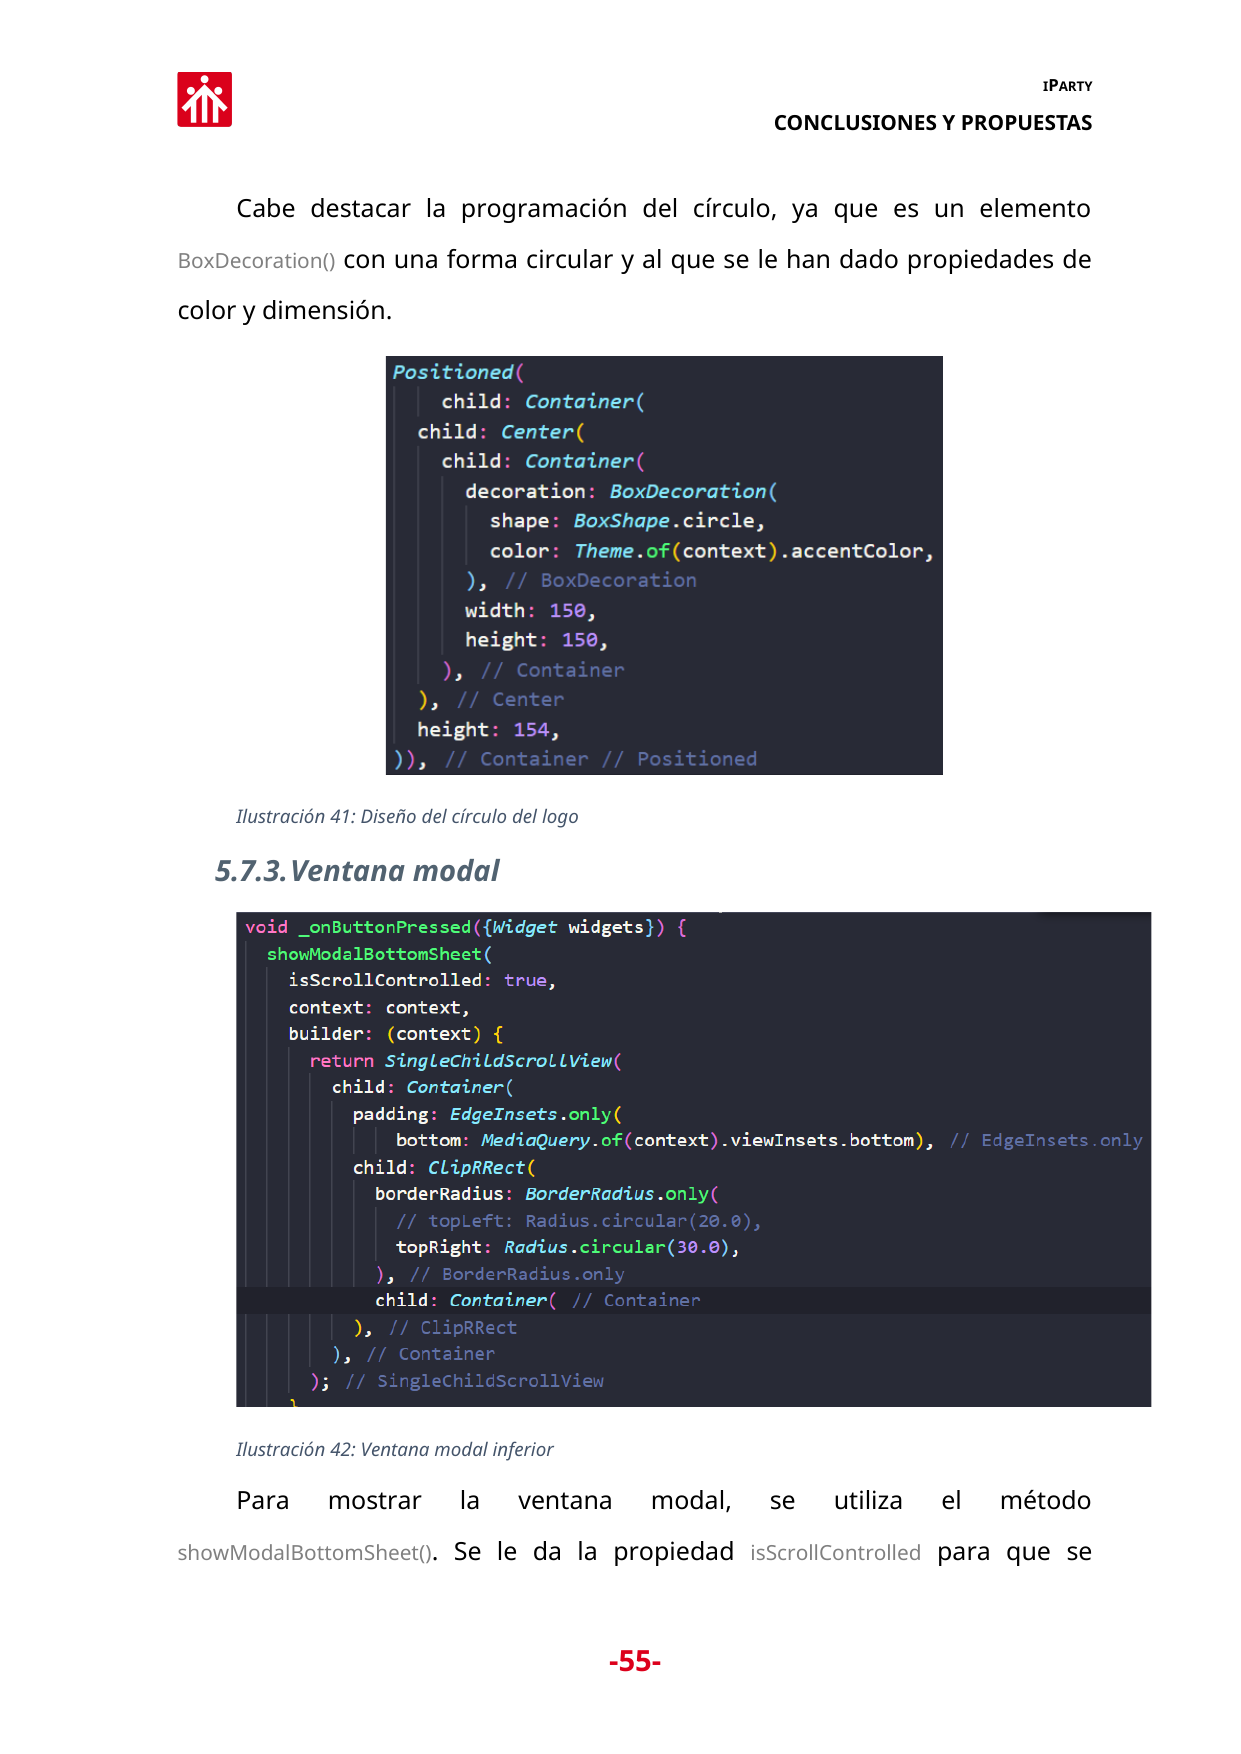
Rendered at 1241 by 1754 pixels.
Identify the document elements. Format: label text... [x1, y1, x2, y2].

text Cabe destacar la programación del círculo, ya que es un elemento BoxDecoration() con una forma circular y al que se le han dado propiedades de color y dimensión. [177, 191, 1092, 327]
picture [385, 356, 943, 775]
text Ilustración 41: Diseño del círculo del logo [177, 804, 1092, 829]
picture [236, 912, 1152, 1407]
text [177, 1483, 1092, 1568]
text Ilustración 42: Ventana modal inferior [177, 1436, 1092, 1462]
subtitle Ventana modal [215, 850, 1092, 890]
picture [177, 72, 232, 127]
